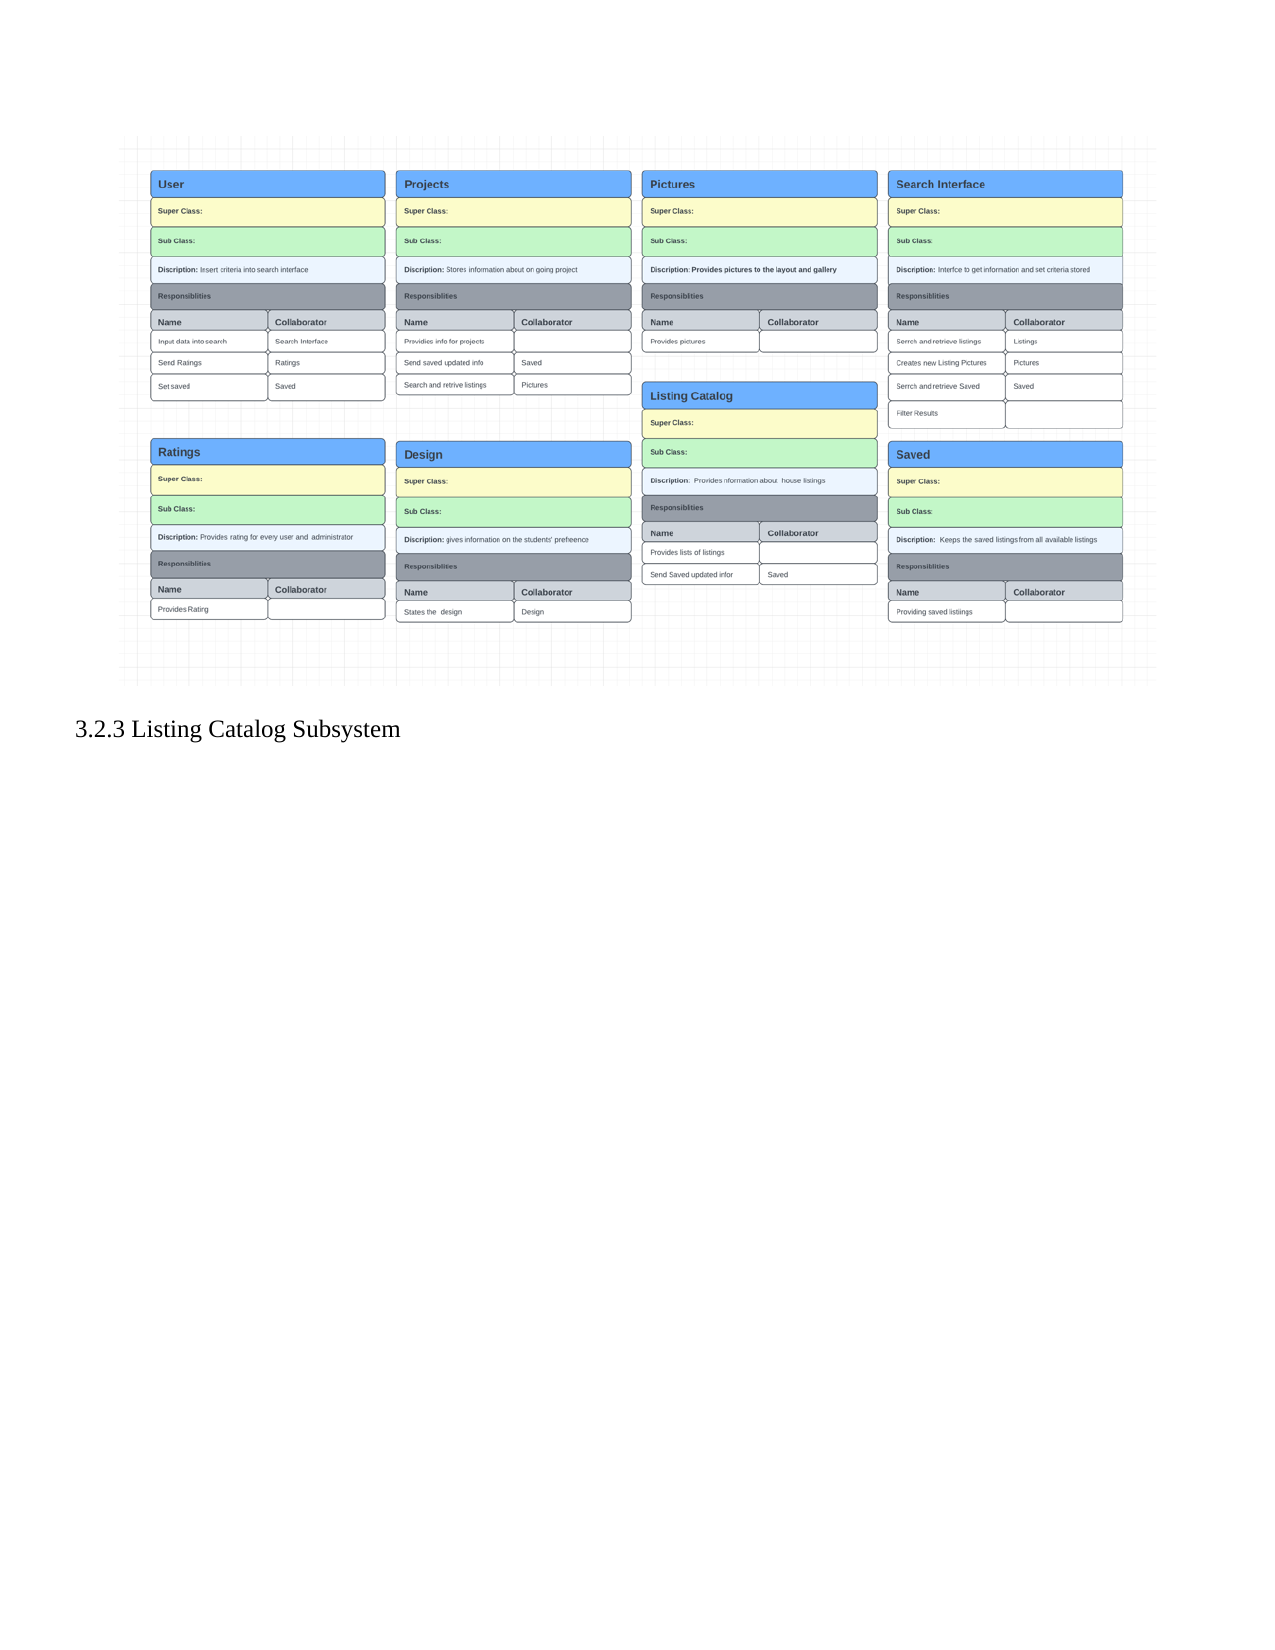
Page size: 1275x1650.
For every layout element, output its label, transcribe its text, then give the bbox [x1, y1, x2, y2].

picture [118, 136, 1157, 686]
text 3.2.3 Listing Catalog Subsystem [75, 714, 1200, 743]
